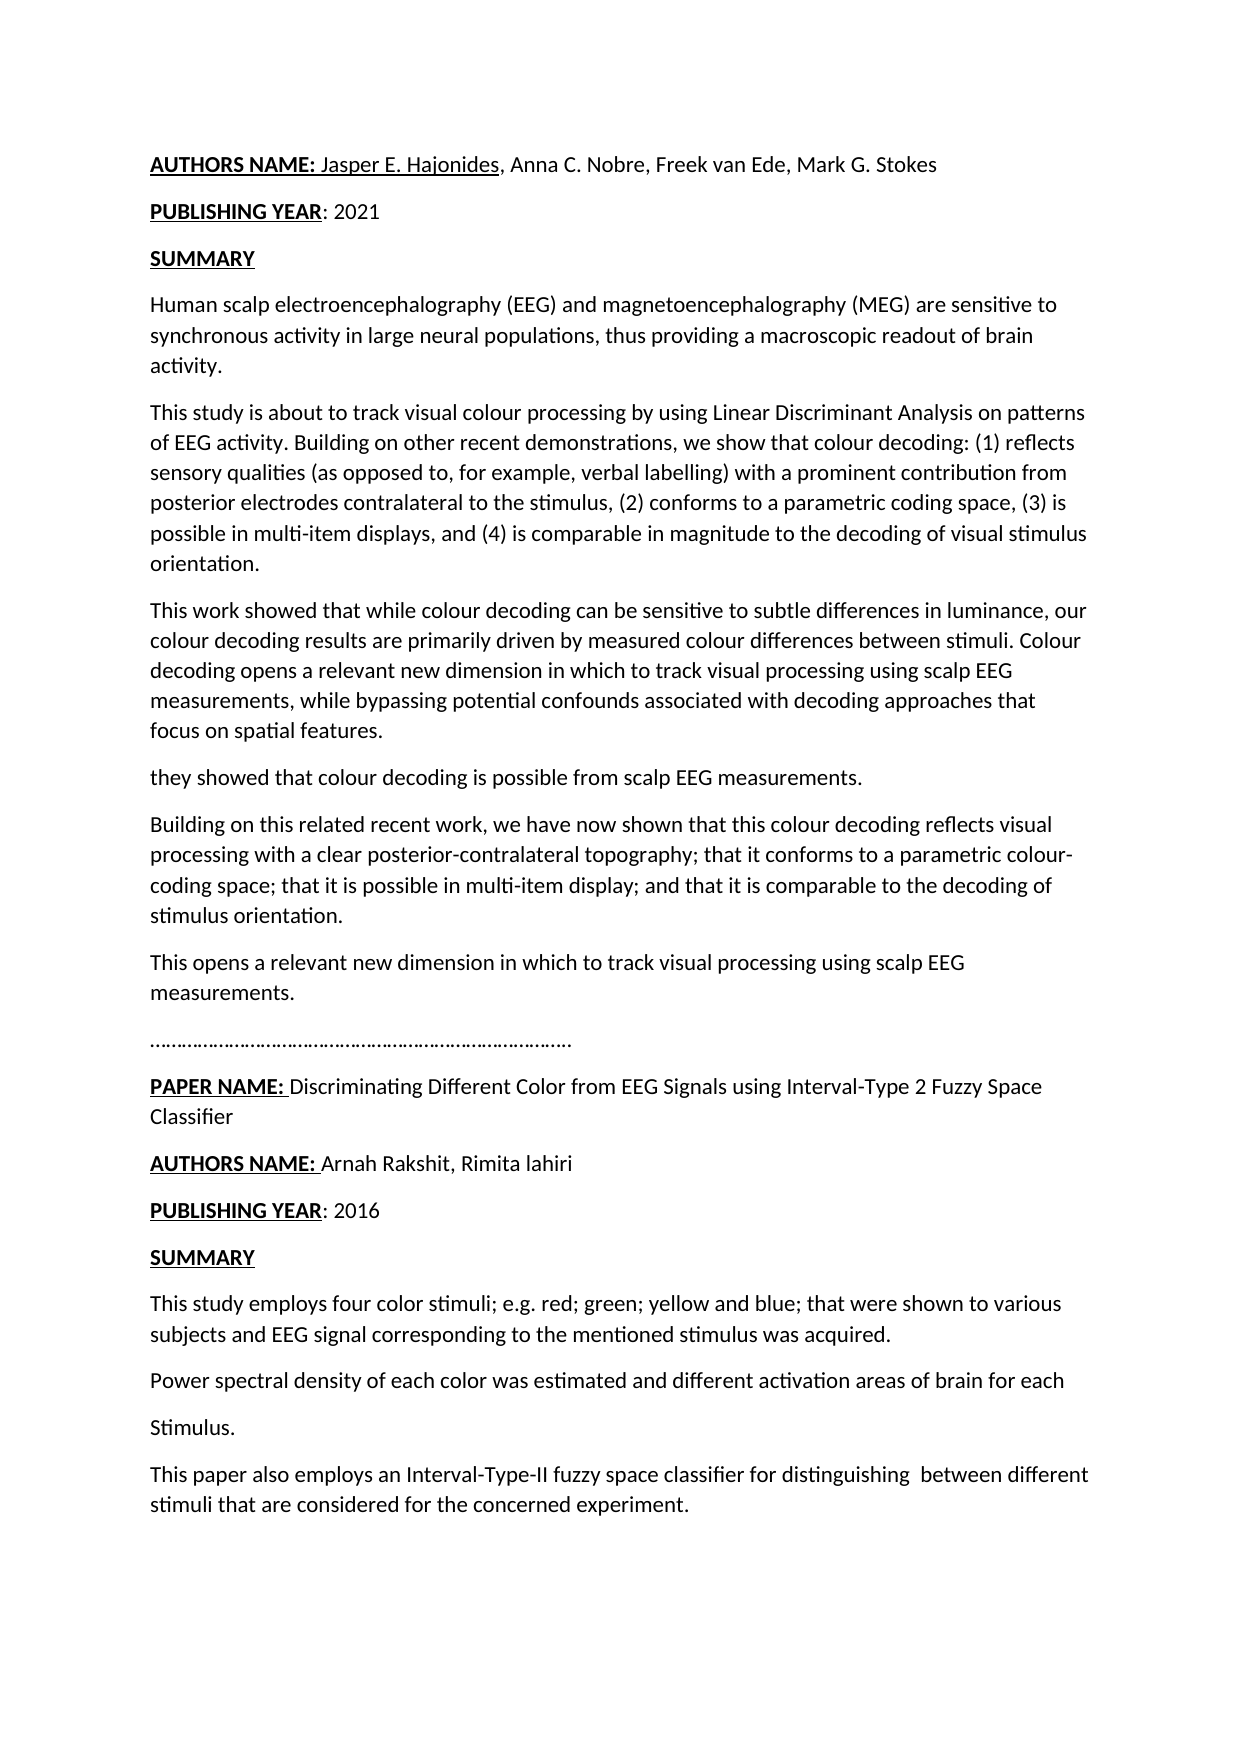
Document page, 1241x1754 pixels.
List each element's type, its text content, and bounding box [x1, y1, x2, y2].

text Human scalp electroencephalography (EEG) and magnetoencephalography (MEG) are sensitive to synchronous activity in large neural populations, thus providing a macroscopic readout of brain activity. [150, 291, 1090, 379]
text SUMMARY [150, 1243, 1090, 1271]
text This study is about to track visual colour processing by using Linear Discriminant Analysis on patterns of EEG activity. Building on other recent demonstrations, we show that colour decoding: (1) reflects sensory qualities (as opposed to, for example, verbal labelling) with a prominent contribution from posterior electrodes contralateral to the stimulus, (2) conforms to a parametric coding space, (3) is possible in multi-item displays, and (4) is comparable in magnitude to the decoding of visual stimulus orientation. [150, 398, 1090, 577]
text PAPER NAME: Discriminating Different Color from EEG Signals using Interval-Type 2 Fuzzy Space Classifier [150, 1072, 1090, 1130]
text This work showed that while colour decoding can be sensitive to subtle differences in luminance, our colour decoding results are primarily driven by measured colour differences between stimuli. Colour decoding opens a relevant new dimension in which to track visual processing using scalp EEG measurements, while bypassing potential confounds associated with decoding approaches that focus on spatial features. [150, 596, 1090, 745]
text This study employs four color stimuli; e.g. red; green; yellow and blue; that were shown to various subjects and EEG signal corresponding to the mentioned stimulus was acquired. [150, 1289, 1090, 1348]
text PUBLISHING YEAR: 2021 [150, 197, 1090, 225]
text AUTHORS NAME: Arnah Rakshit, Rimita lahiri [150, 1149, 1090, 1177]
text Stimulus. [150, 1413, 1090, 1442]
text …………………………………………………………………….. [150, 1025, 1090, 1053]
text they showed that colour decoding is possible from scalp EEG measurements. [150, 763, 1090, 792]
text AUTHORS NAME: Jasper E. Hajonides, Anna C. Nobre, Freek van Ede, Mark G. Stokes [150, 150, 1090, 178]
text This paper also employs an Interval-Type-II fuzzy space classifier for distinguishing between different stimuli that are considered for the concerned experiment. [150, 1460, 1090, 1519]
text Building on this related recent work, we have now shown that this colour decoding reflects visual processing with a clear posterior-contralateral topography; that it conforms to a parametric colour-coding space; that it is possible in multi-item display; and that it is comparable to the decoding of stimulus orientation. [150, 810, 1090, 929]
text PUBLISHING YEAR: 2016 [150, 1196, 1090, 1224]
text SUMMARY [150, 244, 1090, 272]
text Power spectral density of each color was estimated and different activation areas of brain for each [150, 1367, 1090, 1395]
text This opens a relevant new dimension in which to track visual processing using scalp EEG measurements. [150, 948, 1090, 1006]
